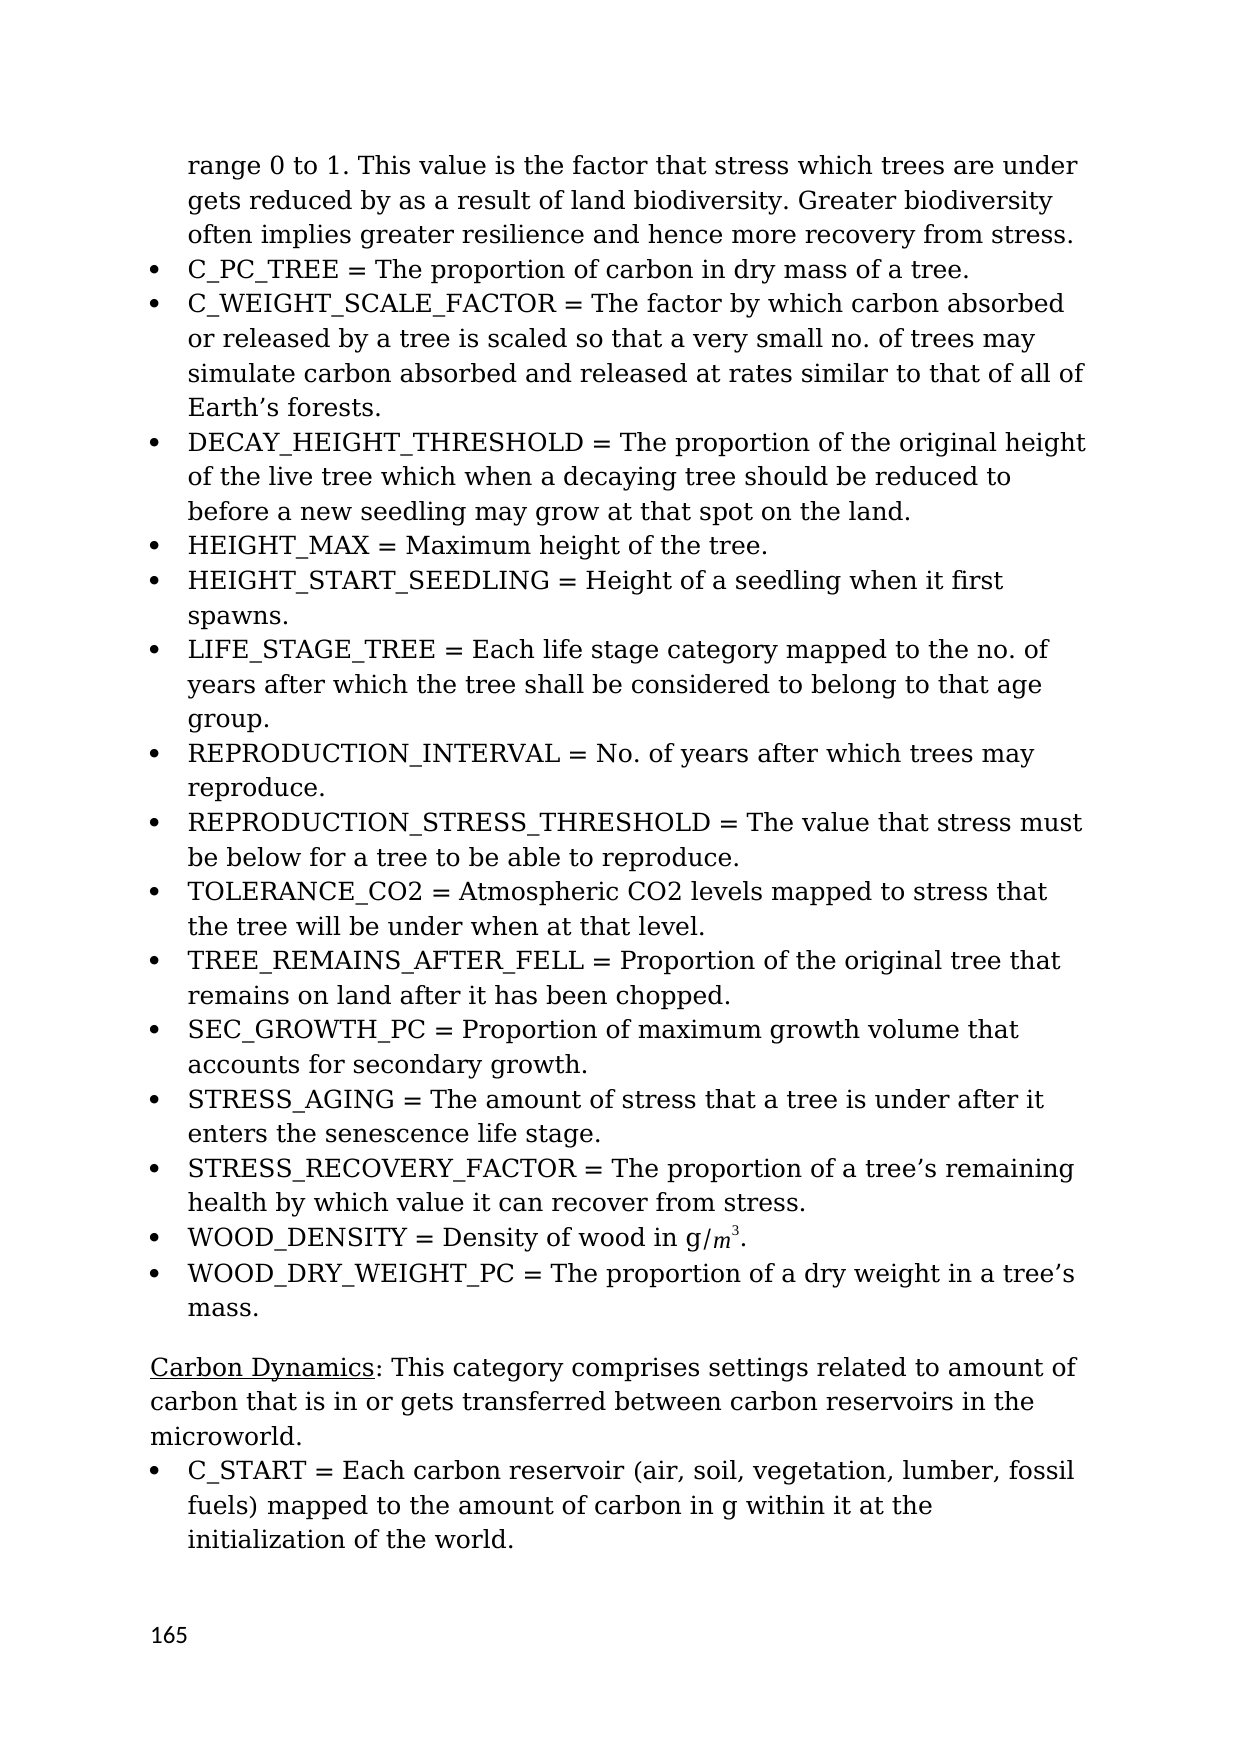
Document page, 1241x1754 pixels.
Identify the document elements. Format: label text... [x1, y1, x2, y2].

list WOOD_DENSITY = Density of wood in g/. [150, 1222, 1090, 1253]
text Carbon Dynamics: This category comprises settings related to amount of carbon that is in or gets transferred between carbon reservoirs in the microworld. [150, 1351, 1090, 1450]
list TOLERANCE_CO2 = Atmospheric CO2 levels mapped to stress that the tree will be under when at that level. [150, 876, 1090, 940]
list LIFE_STAGE_TREE = Each life stage category mapped to the no. of years after which the tree shall be considered to belong to that age group. [150, 634, 1090, 733]
list TREE_REMAINS_AFTER_FELL = Proportion of the original tree that remains on land after it has been chopped. [150, 945, 1090, 1009]
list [150, 150, 1090, 249]
list STRESS_RECOVERY_FACTOR = The proportion of a tree’s remaining health by which value it can recover from stress. [150, 1152, 1090, 1217]
list REPRODUCTION_STRESS_THRESHOLD = The value that stress must be below for a tree to be able to reproduce. [150, 807, 1090, 871]
list HEIGHT_MAX = Maximum height of the tree. [150, 530, 1090, 560]
list DECAY_HEIGHT_THRESHOLD = The proportion of the original height of the live tree which when a decaying tree should be reduced to before a new seedling may grow at that spot on the land. [150, 426, 1090, 525]
list C_START = Each carbon reservoir (air, soil, vegetation, lumber, fossil fuels) mapped to the amount of carbon in g within it at the initialization of the world. [150, 1455, 1090, 1554]
list STRESS_AGING = The amount of stress that a tree is under after it enters the senescence life stage. [150, 1083, 1090, 1148]
list WOOD_DRY_WEIGHT_PC = The proportion of a dry weight in a tree’s mass. [150, 1257, 1090, 1322]
list SEC_GROWTH_PC = Proportion of maximum growth volume that accounts for secondary growth. [150, 1014, 1090, 1079]
list REPRODUCTION_INTERVAL = No. of years after which trees may reproduce. [150, 737, 1090, 802]
list C_WEIGHT_SCALE_FACTOR = The factor by which carbon absorbed or released by a tree is scaled so that a very small no. of trees may simulate carbon absorbed and released at rates similar to that of all of Earth’s forests. [150, 288, 1090, 422]
list HEIGHT_START_SEEDLING = Height of a seedling when it first spawns. [150, 564, 1090, 629]
list C_PC_TREE = The proportion of carbon in dry mass of a tree. [150, 253, 1090, 284]
